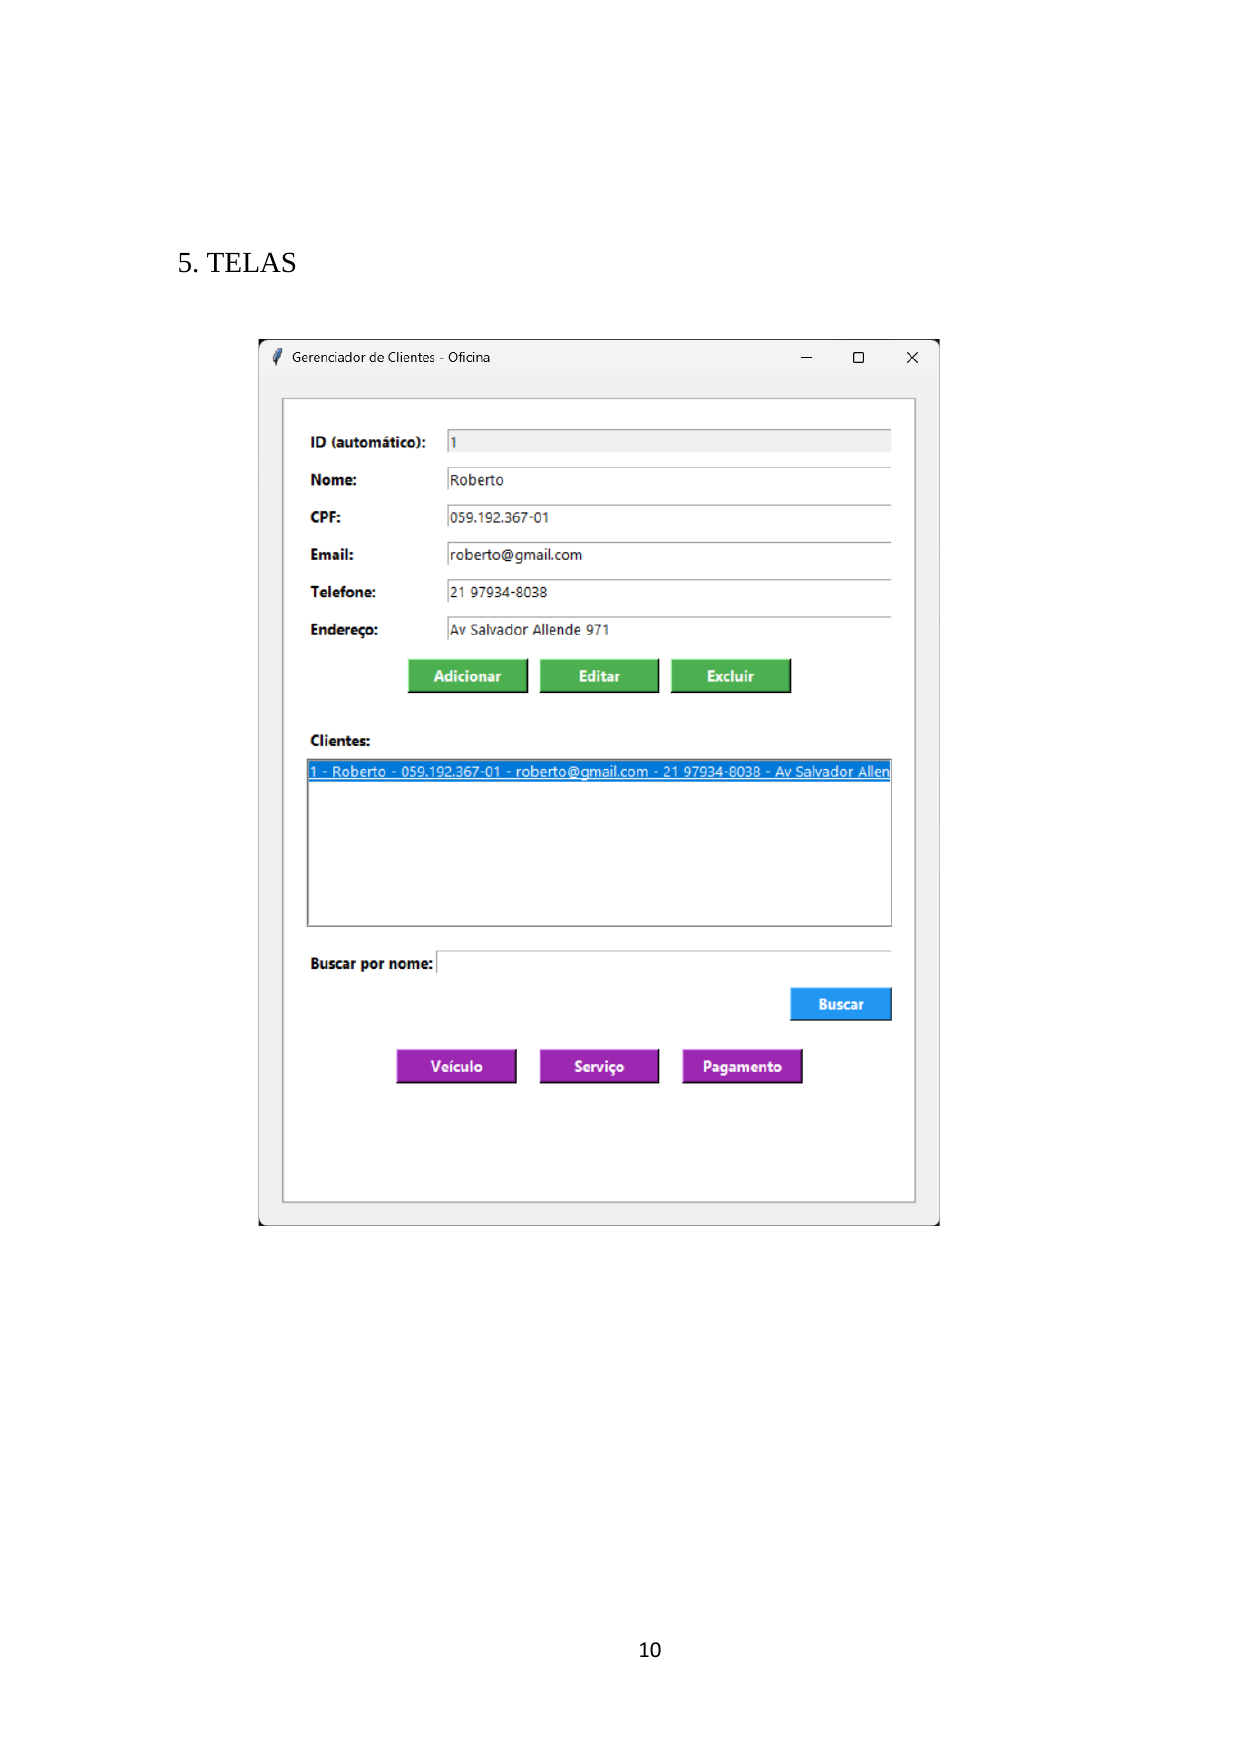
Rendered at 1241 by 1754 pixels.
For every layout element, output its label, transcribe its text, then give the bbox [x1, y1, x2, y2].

picture [258, 339, 940, 1226]
subtitle 5. TELAS [177, 245, 1117, 279]
